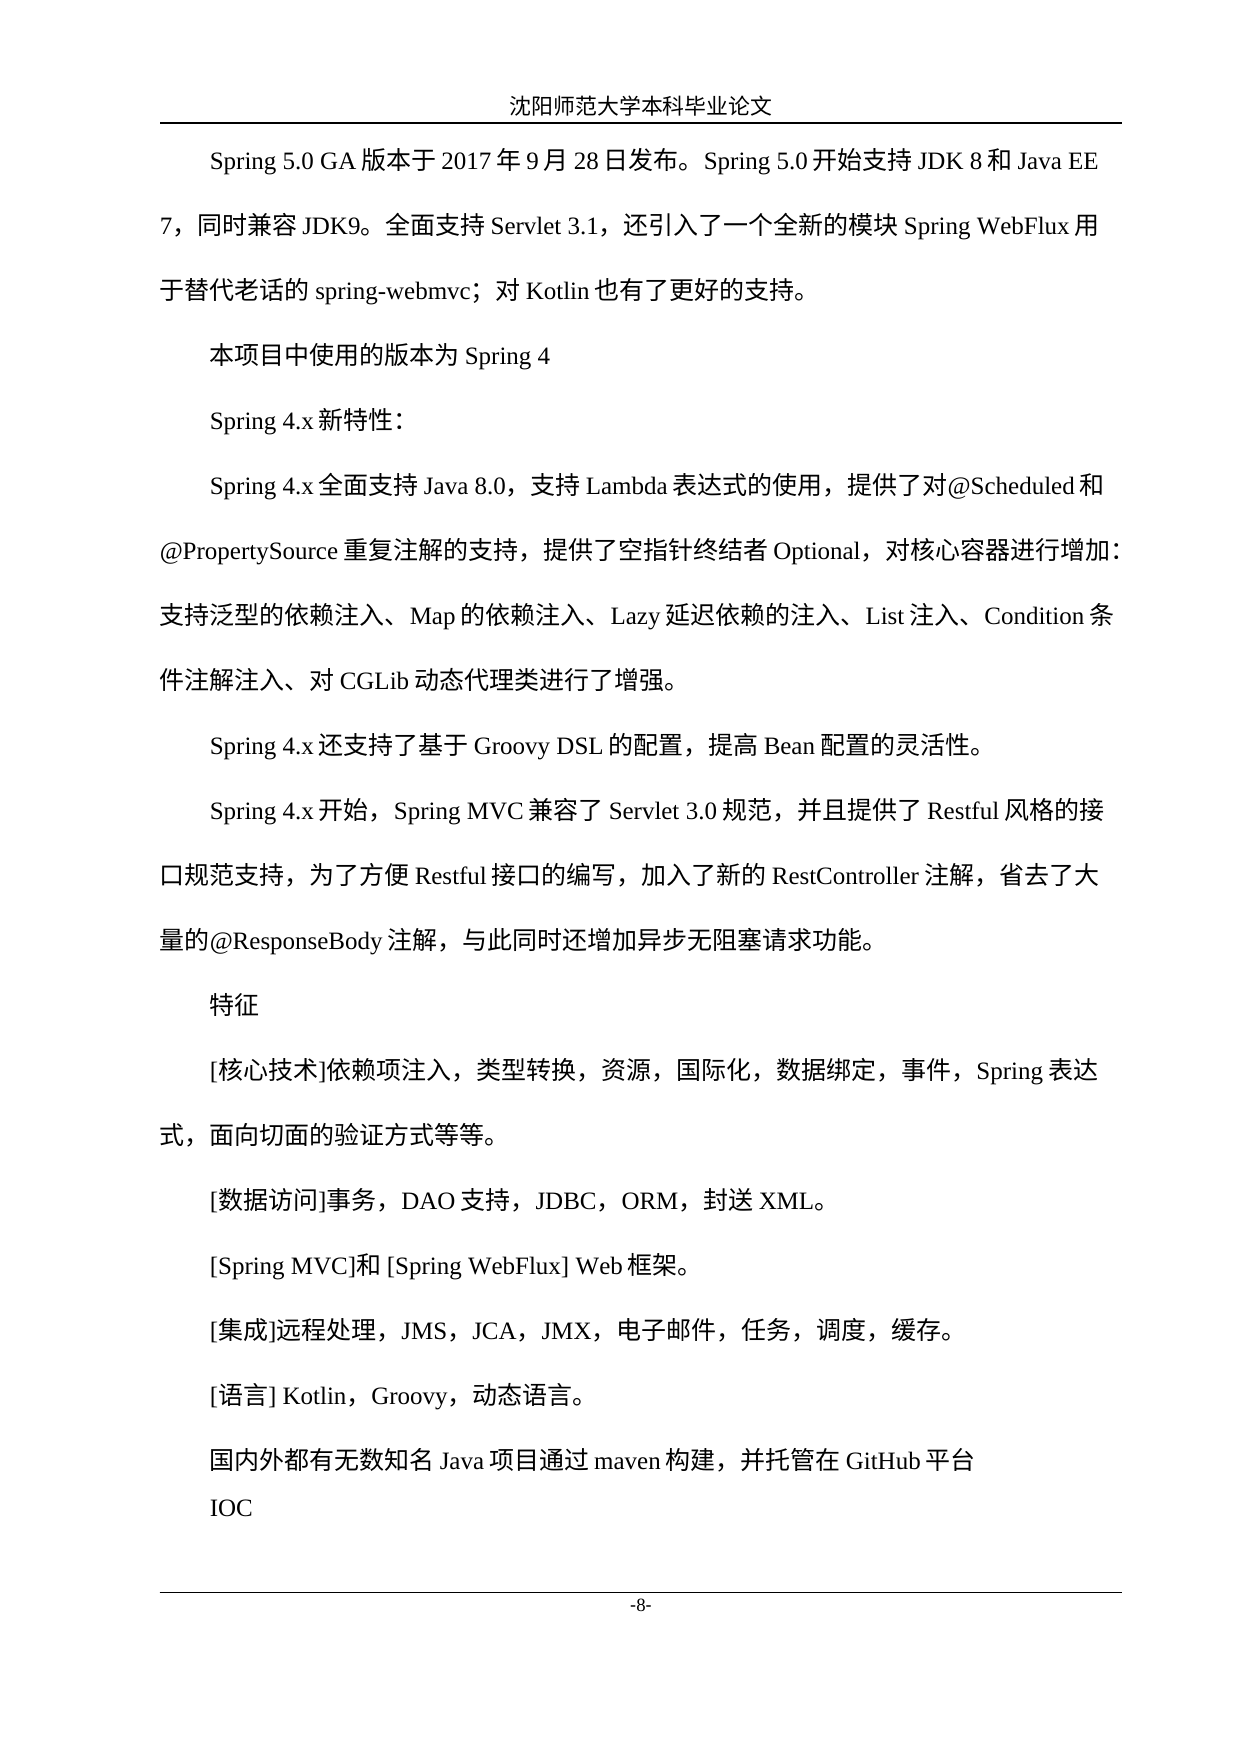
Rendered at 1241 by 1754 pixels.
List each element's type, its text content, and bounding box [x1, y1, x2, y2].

text [集成]远程处理，JMS，JCA，JMX，电子邮件，任务，调度，缓存。 [159, 1296, 1122, 1361]
text 本项目中使用的版本为Spring 4 [159, 321, 1122, 386]
text Spring 4.x还支持了基于Groovy DSL的配置，提高Bean配置的灵活性。 [159, 711, 1122, 776]
text [数据访问]事务，DAO支持，JDBC，ORM，封送XML。 [159, 1166, 1122, 1231]
text [核心技术]依赖项注入，类型转换，资源，国际化，数据绑定，事件，Spring表达式，面向切面的验证方式等等。 [159, 1036, 1122, 1166]
text [Spring MVC]和 [Spring WebFlux] Web框架。 [159, 1231, 1122, 1296]
text 特征 [159, 971, 1122, 1036]
text IOC [159, 1491, 1122, 1524]
text 国内外都有无数知名Java项目通过maven构建，并托管在GitHub平台 [159, 1426, 1122, 1491]
text Spring 4.x新特性： [159, 386, 1122, 451]
text Spring 5.0 GA版本于2017年9月28日发布。Spring 5.0开始支持JDK 8和Java EE 7，同时兼容JDK9。全面支持Servlet 3.1，还引入了一个全新的模块Spring WebFlux用于替代老话的 spring-webmvc；对Kotlin也有了更好的支持。 [159, 126, 1122, 321]
text [语言] Kotlin，Groovy，动态语言。 [159, 1361, 1122, 1426]
text Spring 4.x开始，Spring MVC兼容了Servlet 3.0规范，并且提供了Restful风格的接口规范支持，为了方便Restful接口的编写，加入了新的RestController注解，省去了大量的@ResponseBody注解，与此同时还增加异步无阻塞请求功能。 [159, 776, 1122, 971]
text Spring 4.x全面支持Java 8.0，支持Lambda表达式的使用，提供了对@Scheduled和@PropertySource重复注解的支持，提供了空指针终结者Optional，对核心容器进行增加：支持泛型的依赖注入、Map的依赖注入、Lazy延迟依赖的注入、List注入、Condition条件注解注入、对CGLib动态代理类进行了增强。 [159, 451, 1122, 711]
